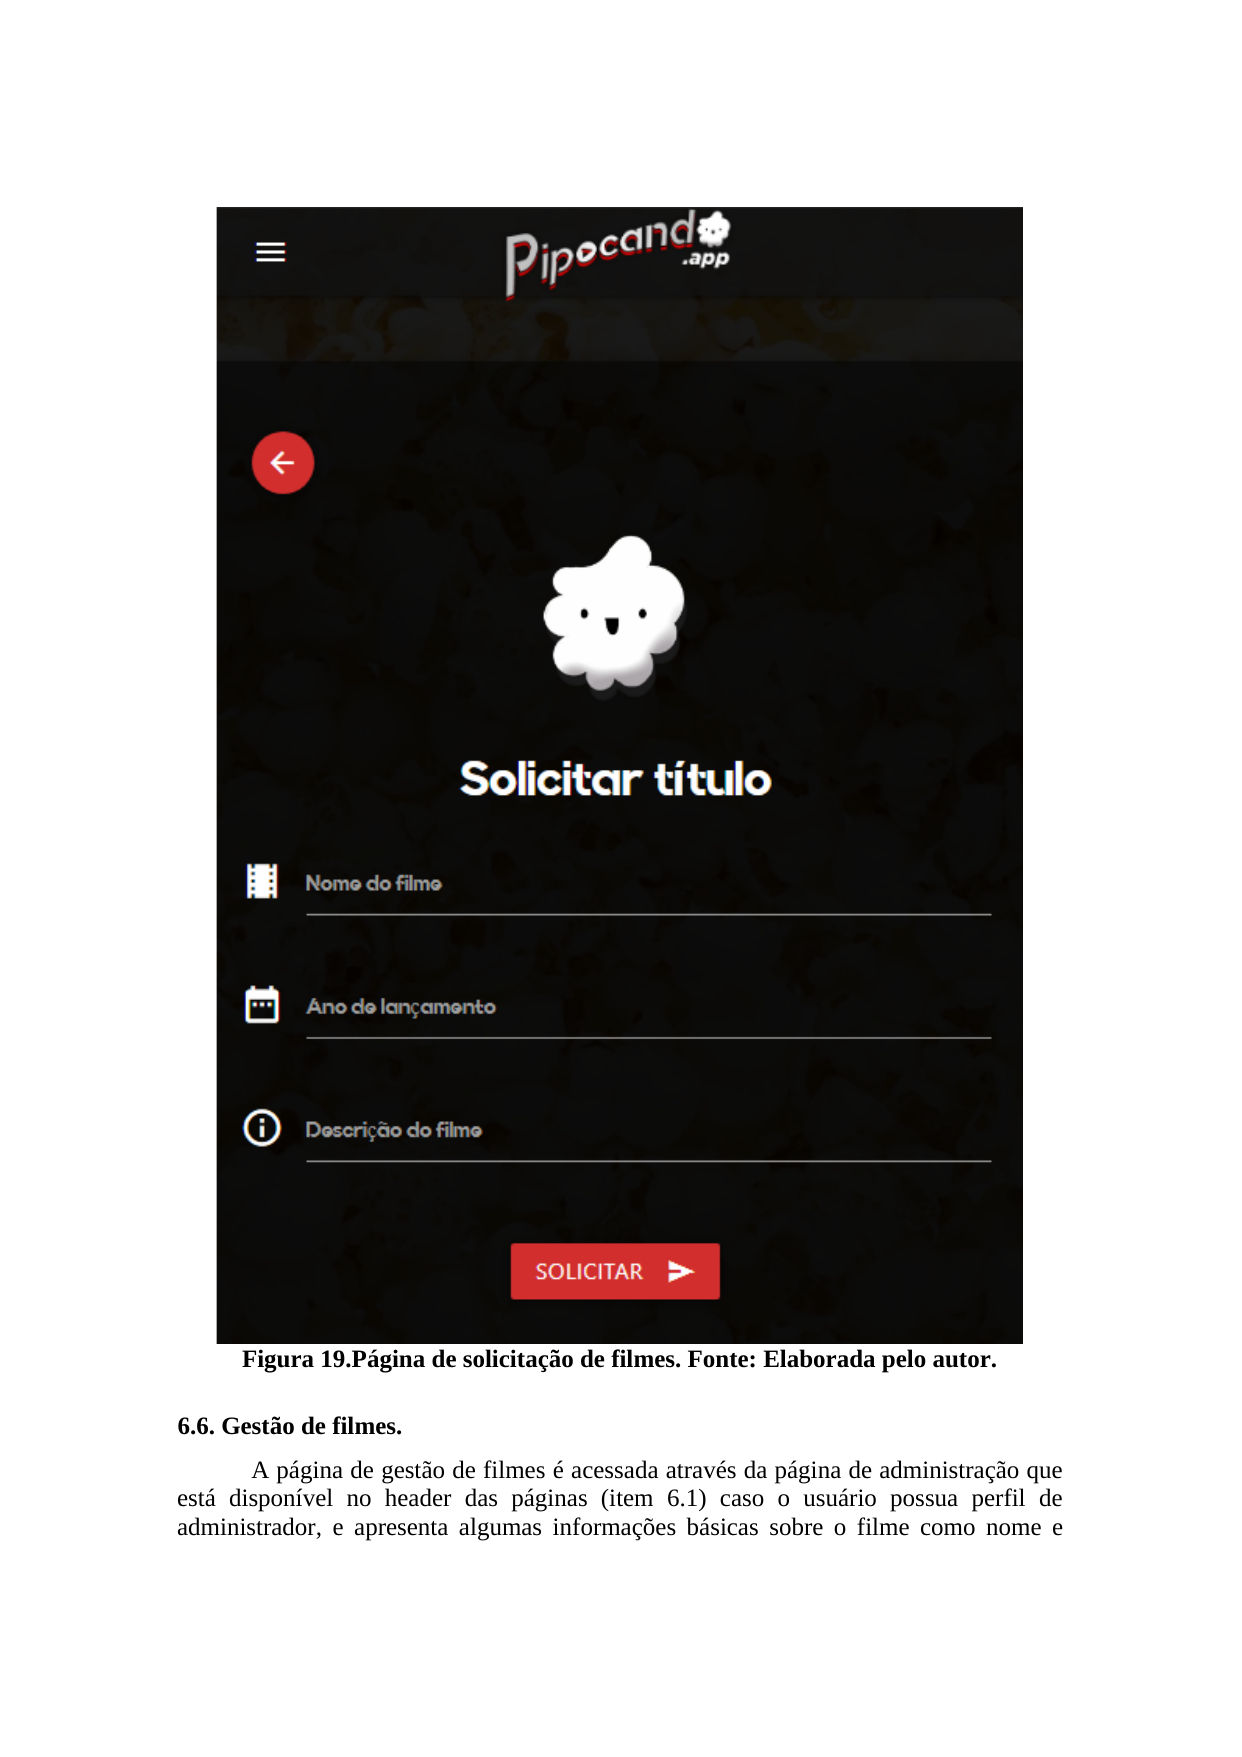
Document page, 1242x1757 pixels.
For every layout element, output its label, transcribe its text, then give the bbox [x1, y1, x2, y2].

text Figura 19.Página de solicitação de filmes. Fonte: Elaborada pelo autor. [177, 1344, 1062, 1372]
picture [216, 207, 1023, 1344]
subtitle 6.6. Gestão de filmes. [177, 1411, 1063, 1440]
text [177, 1455, 1064, 1541]
